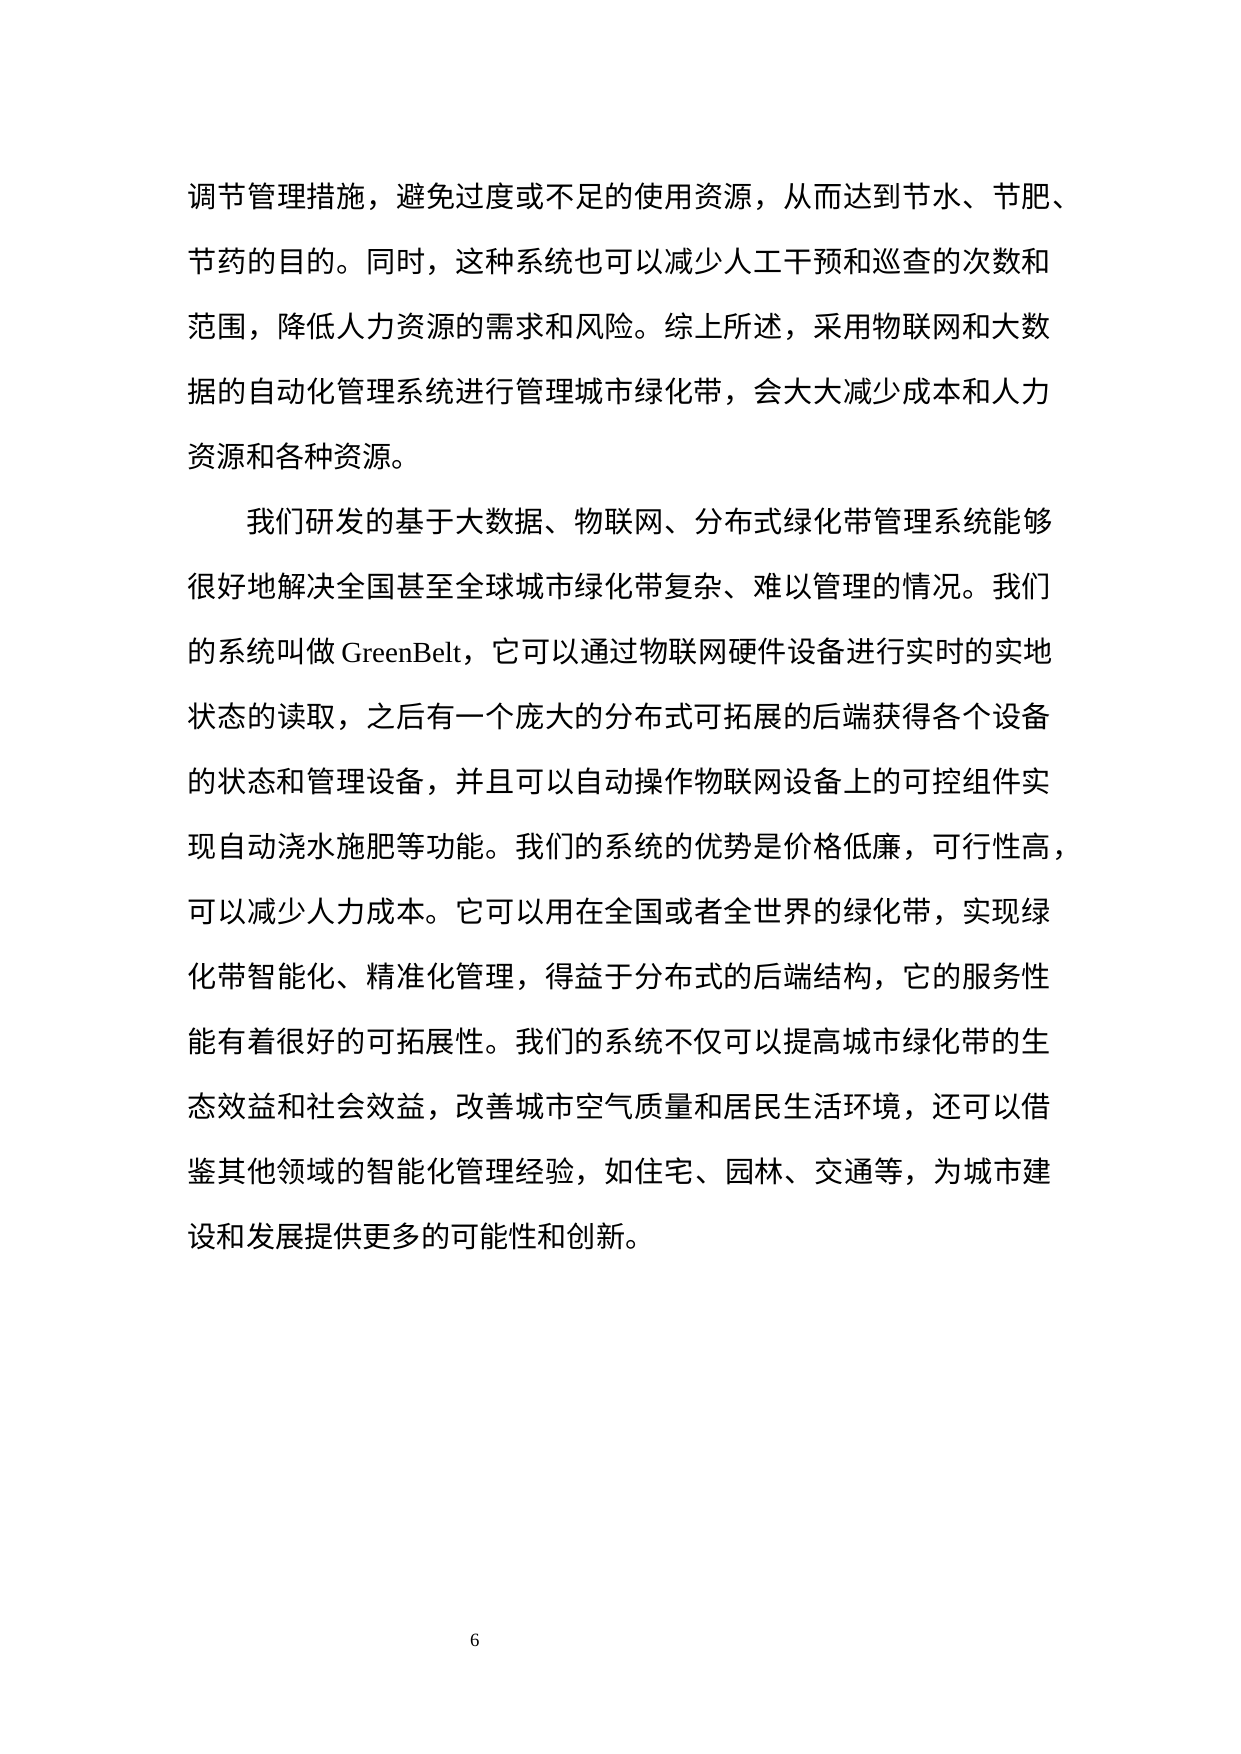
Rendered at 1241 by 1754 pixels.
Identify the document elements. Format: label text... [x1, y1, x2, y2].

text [187, 162, 1053, 487]
text 我们研发的基于大数据、物联网、分布式绿化带管理系统能够很好地解决全国甚至全球城市绿化带复杂、难以管理的情况。我们的系统叫做GreenBelt，它可以通过物联网硬件设备进行实时的实地状态的读取，之后有一个庞大的分布式可拓展的后端获得各个设备的状态和管理设备，并且可以自动操作物联网设备上的可控组件实现自动浇水施肥等功能。我们的系统的优势是价格低廉，可行性高，可以减少人力成本。它可以用在全国或者全世界的绿化带，实现绿化带智能化、精准化管理，得益于分布式的后端结构，它的服务性能有着很好的可拓展性。我们的系统不仅可以提高城市绿化带的生态效益和社会效益，改善城市空气质量和居民生活环境，还可以借鉴其他领域的智能化管理经验，如住宅、园林、交通等，为城市建设和发展提供更多的可能性和创新。 [187, 487, 1053, 1267]
